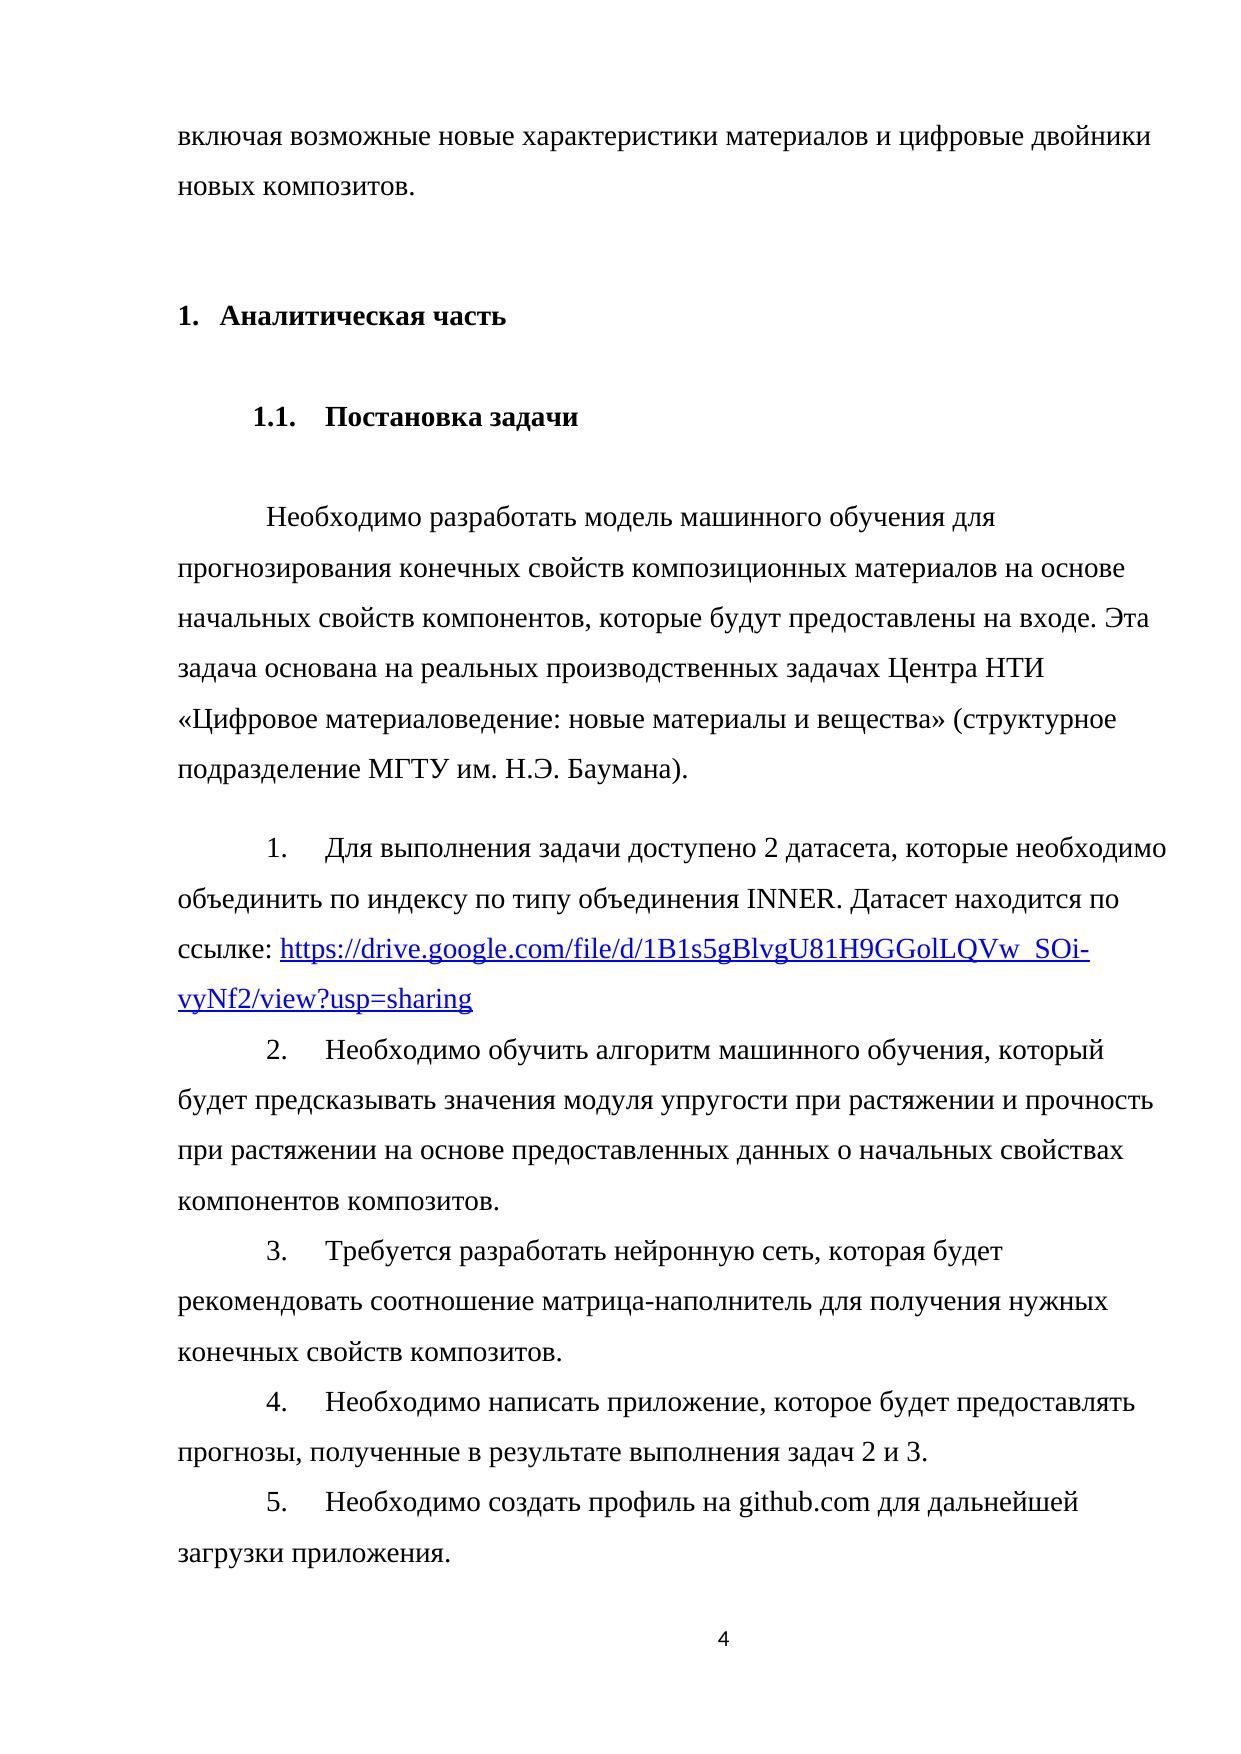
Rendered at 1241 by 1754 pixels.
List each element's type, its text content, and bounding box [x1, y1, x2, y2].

list Постановка задачи [252, 399, 1181, 432]
list Необходимо написать приложение, которое будет предоставлять прогнозы, полученные в результате выполнения задач 2 и 3. [177, 1384, 1181, 1468]
text Необходимо разработать модель машинного обучения для прогнозирования конечных свойств композиционных материалов на основе начальных свойств компонентов, которые будут предоставлены на входе. Эта задача основана на реальных производственных задачах Центра НТИ «Цифровое материаловедение: новые материалы и вещества» (структурное подразделение МГТУ им. Н.Э. Баумана). [177, 499, 1181, 784]
list Для выполнения задачи доступено 2 датасета, которые необходимо объединить по индексу по типу объединения INNER. Датасет находится по ссылке: https://drive.google.com/file/d/1B1s5gBlvgU81H9GGolLQVw_SOi-vyNf2/view?usp=sharing [177, 831, 1181, 1015]
list Необходимо создать профиль на github.com для дальнейшей загрузки приложения. [177, 1484, 1181, 1568]
list Необходимо обучить алгоритм машинного обучения, который будет предсказывать значения модуля упругости при растяжении и прочность при растяжении на основе предоставленных данных о начальных свойствах компонентов композитов. [177, 1032, 1181, 1216]
list Аналитическая часть [177, 298, 1181, 332]
list Требуется разработать нейронную сеть, которая будет рекомендовать соотношение матрица-наполнитель для получения нужных конечных свойств композитов. [177, 1233, 1181, 1367]
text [177, 118, 1181, 202]
